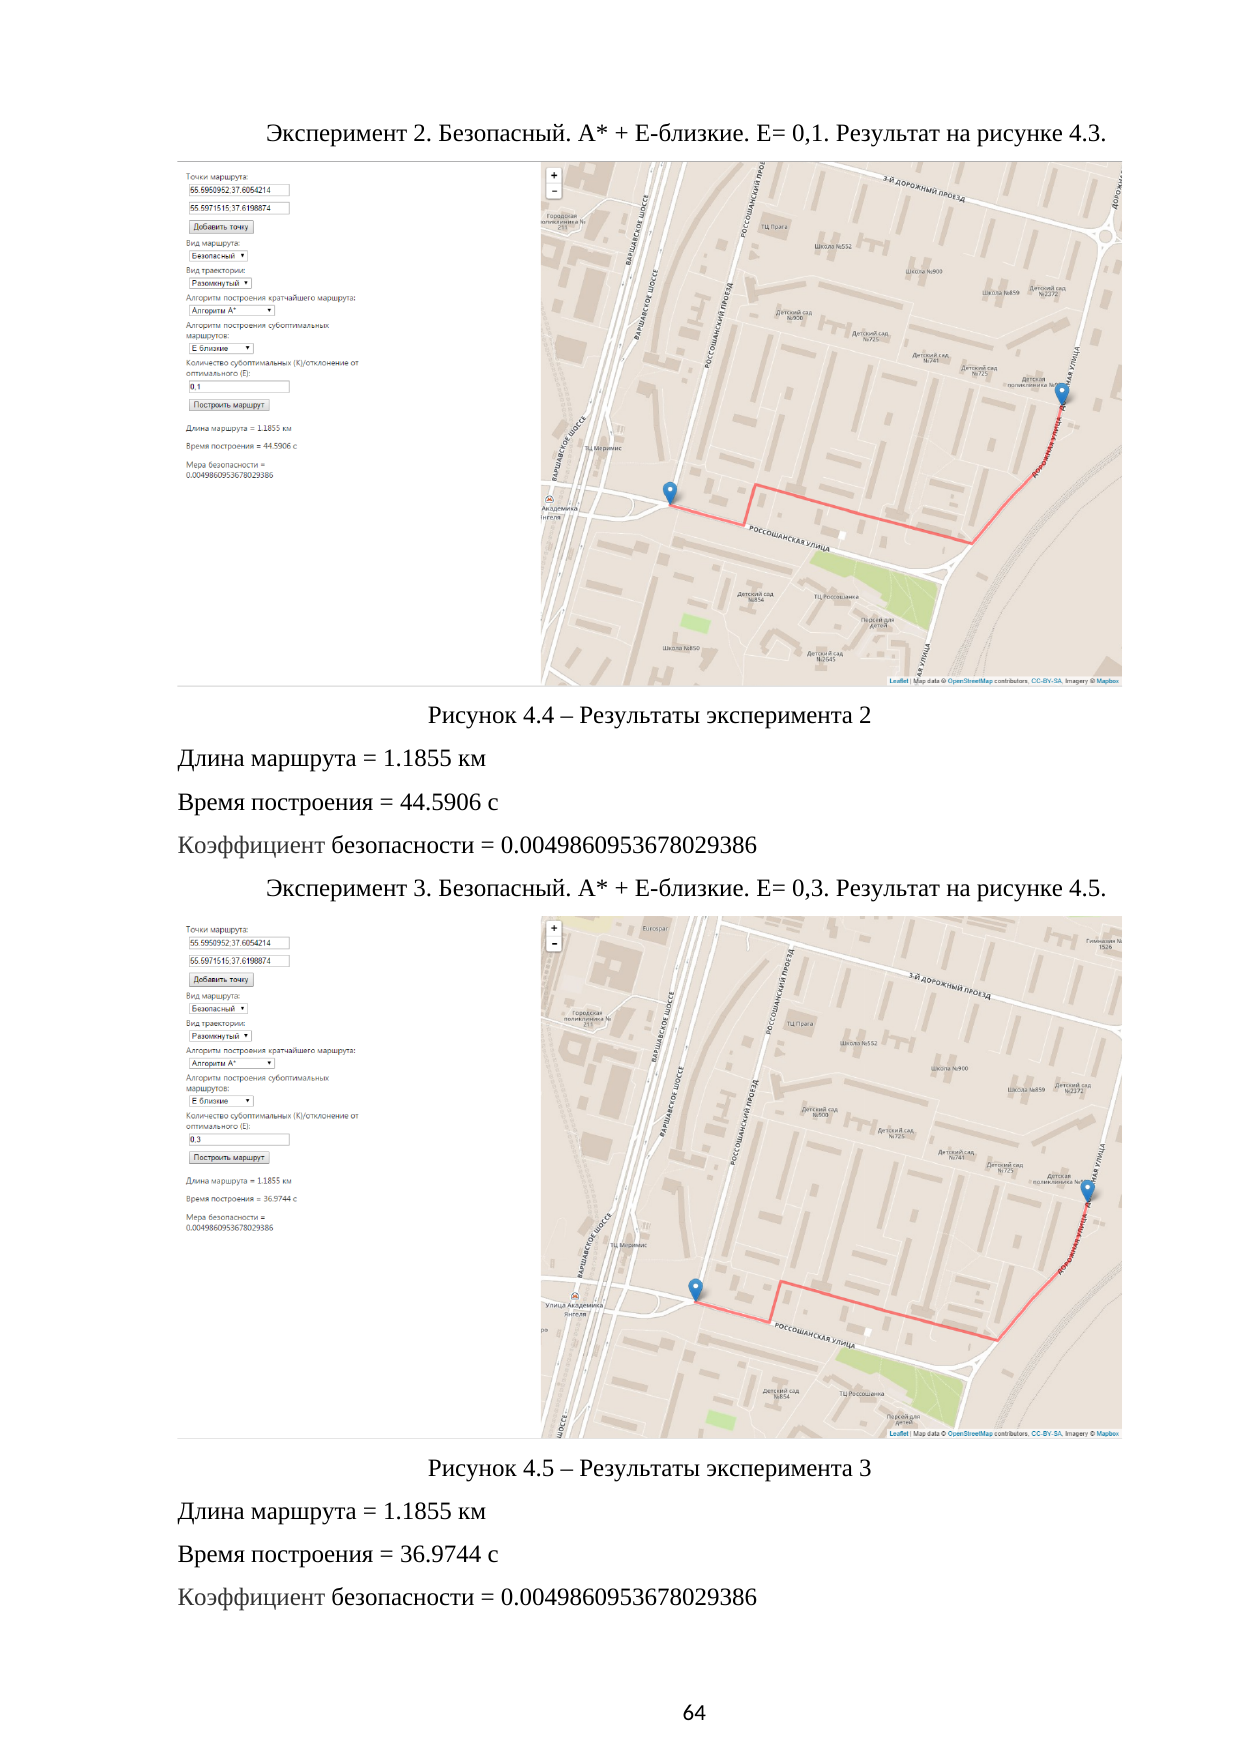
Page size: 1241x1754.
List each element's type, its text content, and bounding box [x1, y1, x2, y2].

text Рисунок 4.5 – Результаты эксперимента 3 [177, 1453, 1122, 1482]
text Время построения = 44.5906 с [177, 787, 1122, 815]
text Длина маршрута = 1.1855 км [177, 1496, 1122, 1525]
text Время построения = 36.9744 с [177, 1539, 1122, 1568]
picture [177, 161, 1123, 687]
text Коэффициент безопасности = 0.0049860953678029386 [177, 830, 1122, 858]
text Длина маршрута = 1.1855 км [177, 743, 1122, 772]
text Эксперимент 3. Безопасный. А* + Е-близкие. E= 0,3. Результат на рисунке 4.5. [177, 873, 1122, 902]
text Рисунок 4.4 – Результаты эксперимента 2 [177, 700, 1122, 729]
text Коэффициент безопасности = 0.0049860953678029386 [177, 1582, 1122, 1611]
text Эксперимент 2. Безопасный. А* + Е-близкие. E= 0,1. Результат на рисунке 4.3. [177, 118, 1122, 147]
picture [177, 916, 1123, 1439]
